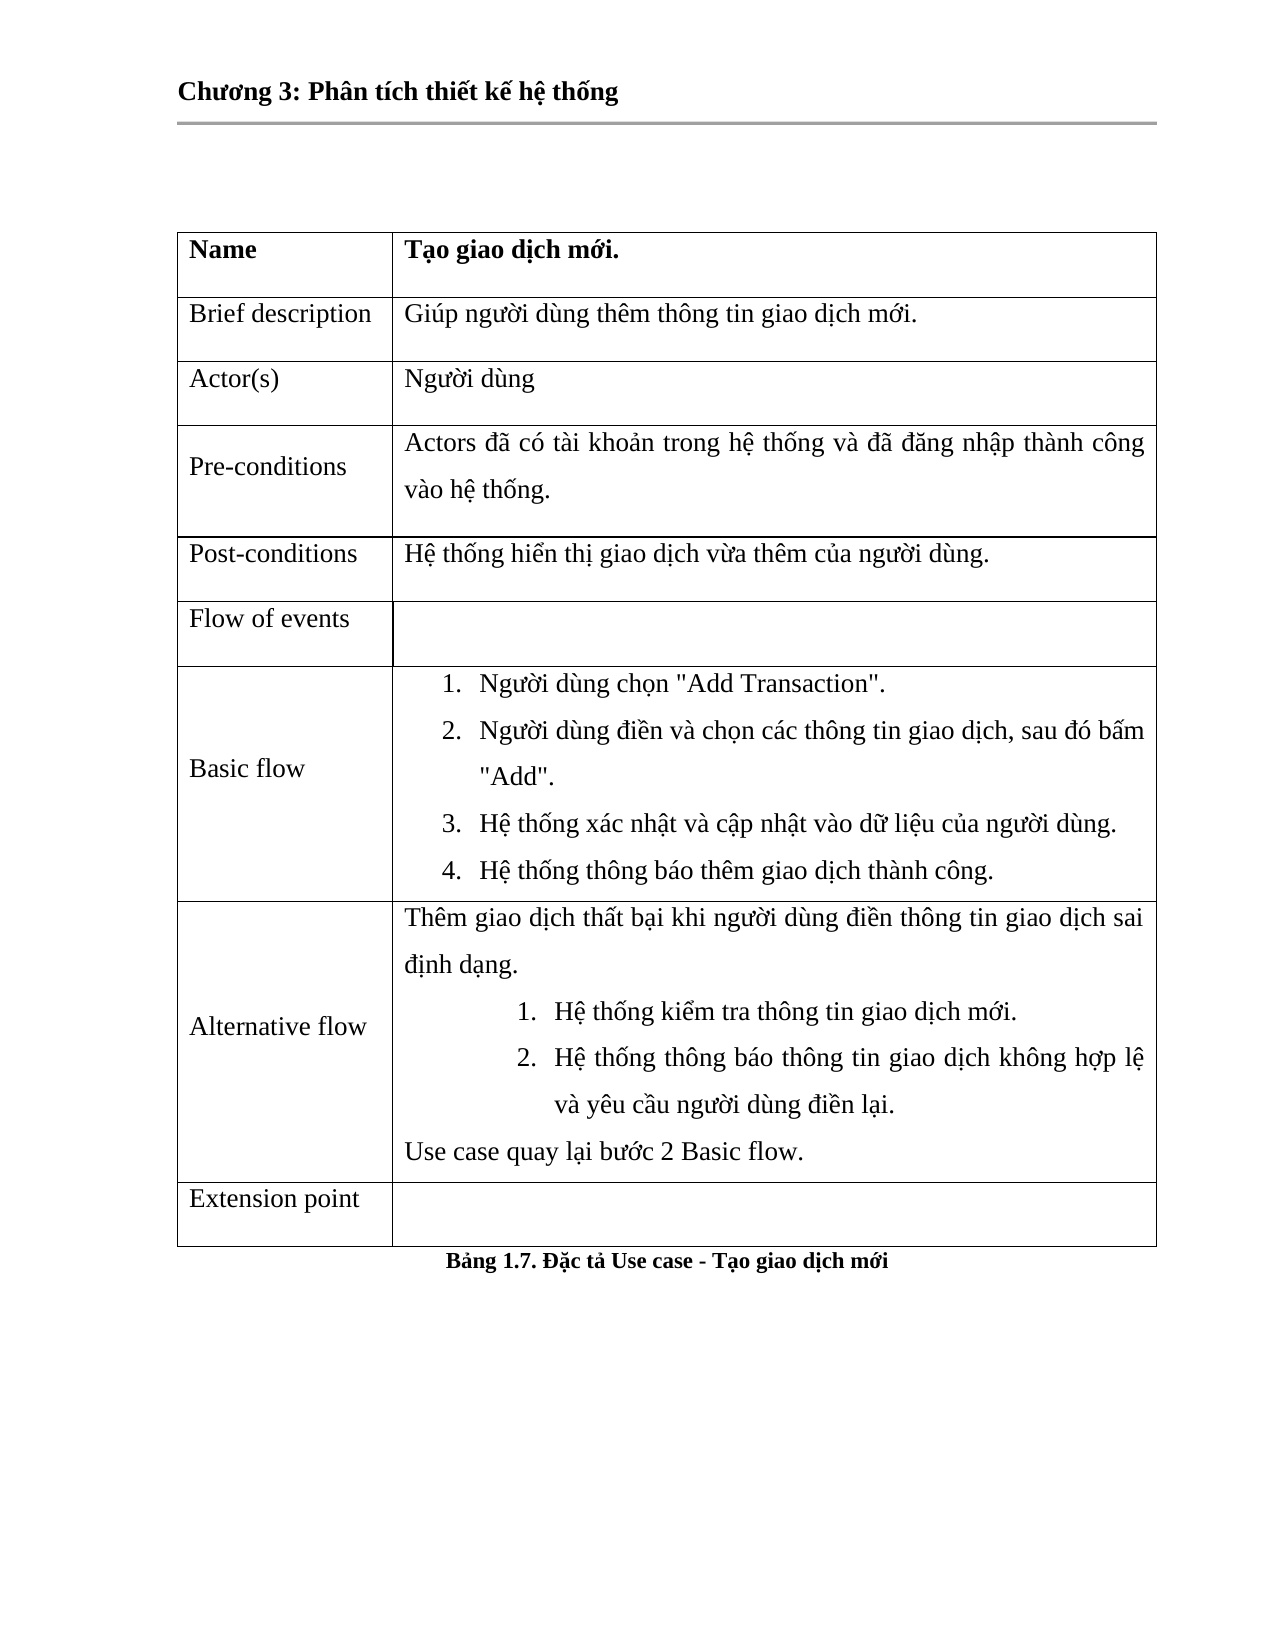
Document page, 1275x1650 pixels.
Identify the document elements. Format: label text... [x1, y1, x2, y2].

table_cell Actors đã có tài khoản trong hệ thống và đã đăng nhập thành công vào hệ thống. [393, 426, 1156, 536]
table_cell Thêm giao dịch thất bại khi người dùng điền thông tin giao dịch sai định dạng. Hệ thống kiểm tra thông tin giao dịch mới. Hệ thống thông báo thông tin giao dịch không hợp lệ và yêu cầu người dùng điền lại. Use case quay lại bước 2 Basic flow. [393, 902, 1156, 1182]
table_cell Basic flow [178, 667, 392, 901]
table_cell Extension point [178, 1183, 392, 1246]
table_cell Brief description [178, 298, 392, 361]
table_cell Pre-conditions [178, 426, 392, 536]
table_cell Actor(s) [178, 362, 392, 425]
table_cell Người dùng [393, 362, 1156, 425]
table_header Tạo giao dịch mới. [393, 233, 1156, 297]
table_cell [393, 1183, 1156, 1246]
table_header Name [178, 233, 392, 297]
table_cell Flow of events [178, 602, 392, 666]
table_cell Alternative flow [178, 902, 392, 1182]
table_cell Người dùng chọn "Add Transaction". Người dùng điền và chọn các thông tin giao dịch, sau đó bấm "Add". Hệ thống xác nhật và cập nhật vào dữ liệu của người dùng. Hệ thống thông báo thêm giao dịch thành công. [393, 667, 1156, 901]
table_cell Giúp người dùng thêm thông tin giao dịch mới. [393, 298, 1156, 361]
text Bảng 1.7. Đặc tả Use case - Tạo giao dịch mới [177, 1247, 1157, 1273]
table_cell Post-conditions [178, 538, 392, 601]
table_cell Hệ thống hiển thị giao dịch vừa thêm của người dùng. [393, 538, 1156, 601]
table_cell [394, 602, 1156, 666]
